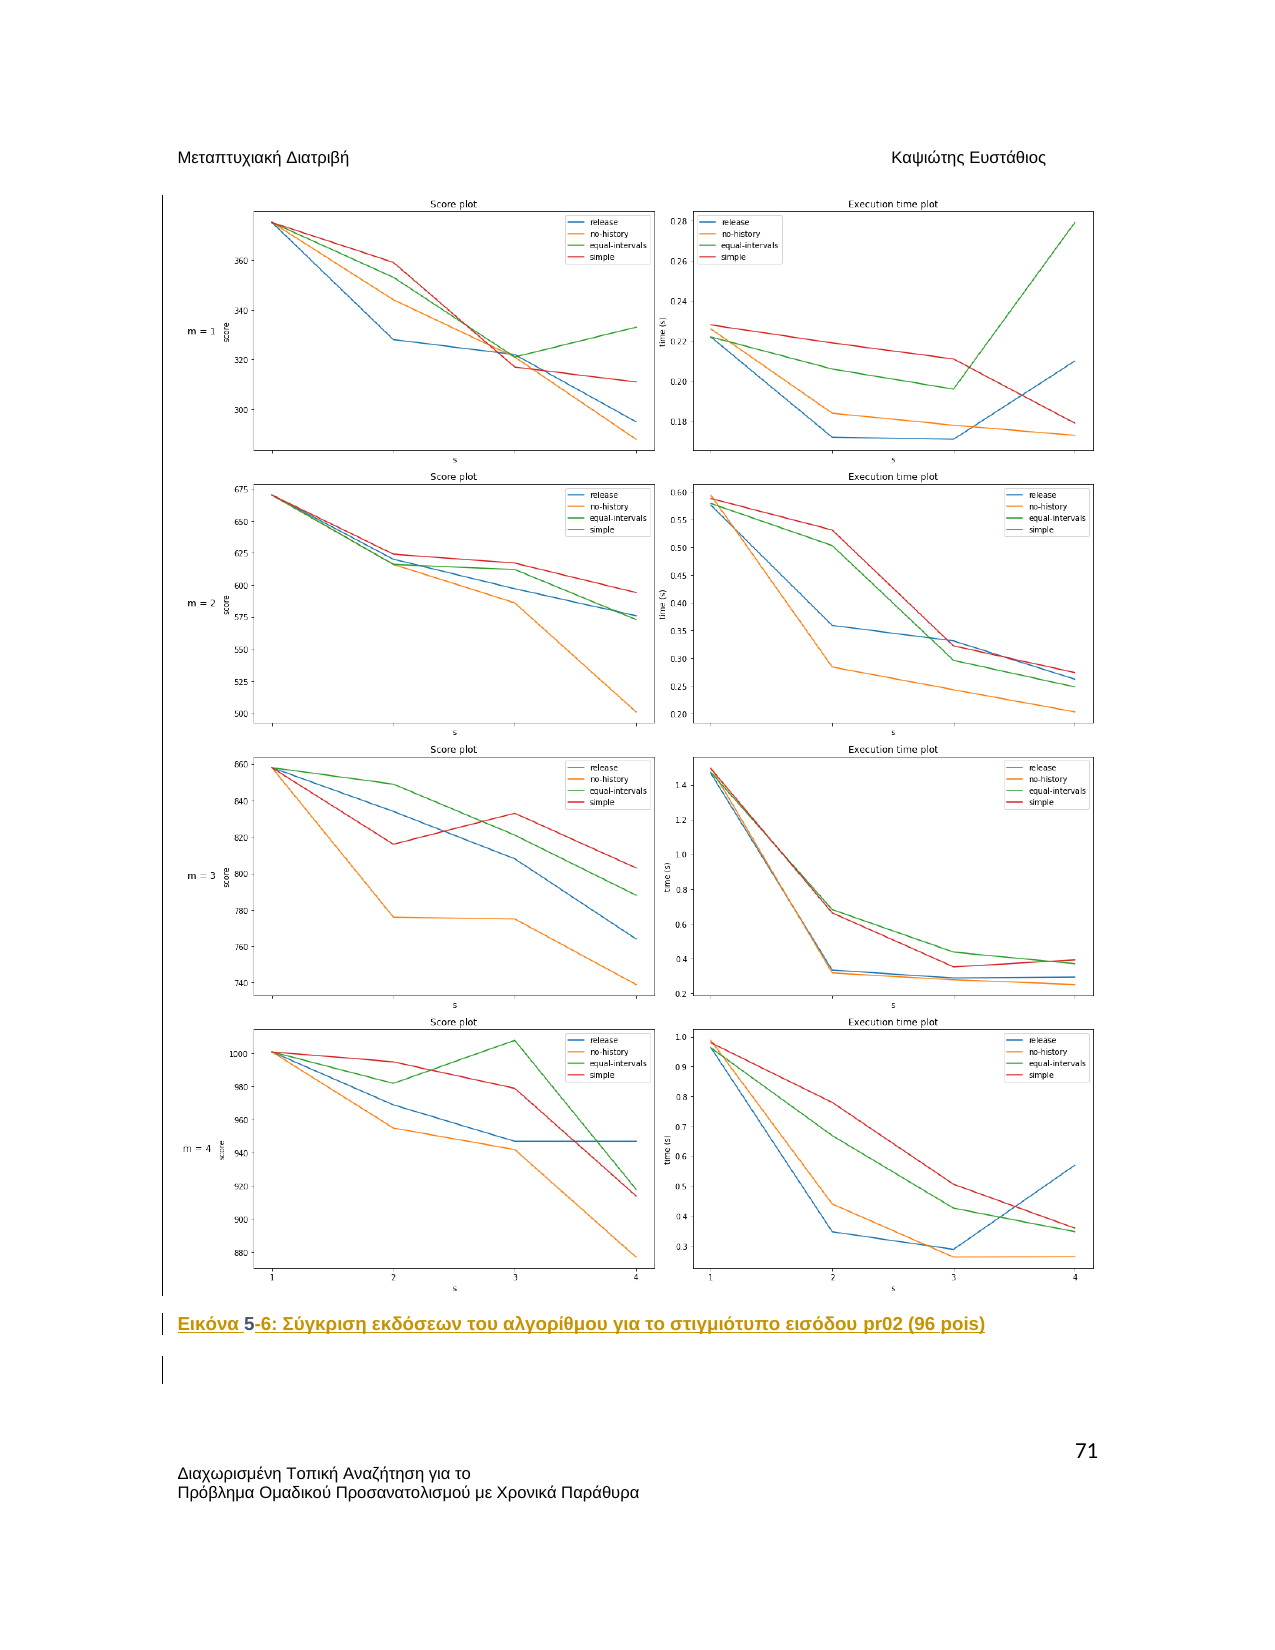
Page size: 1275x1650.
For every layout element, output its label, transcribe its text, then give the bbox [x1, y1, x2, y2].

text 5 [177, 1313, 1098, 1335]
picture [177, 194, 1098, 1297]
